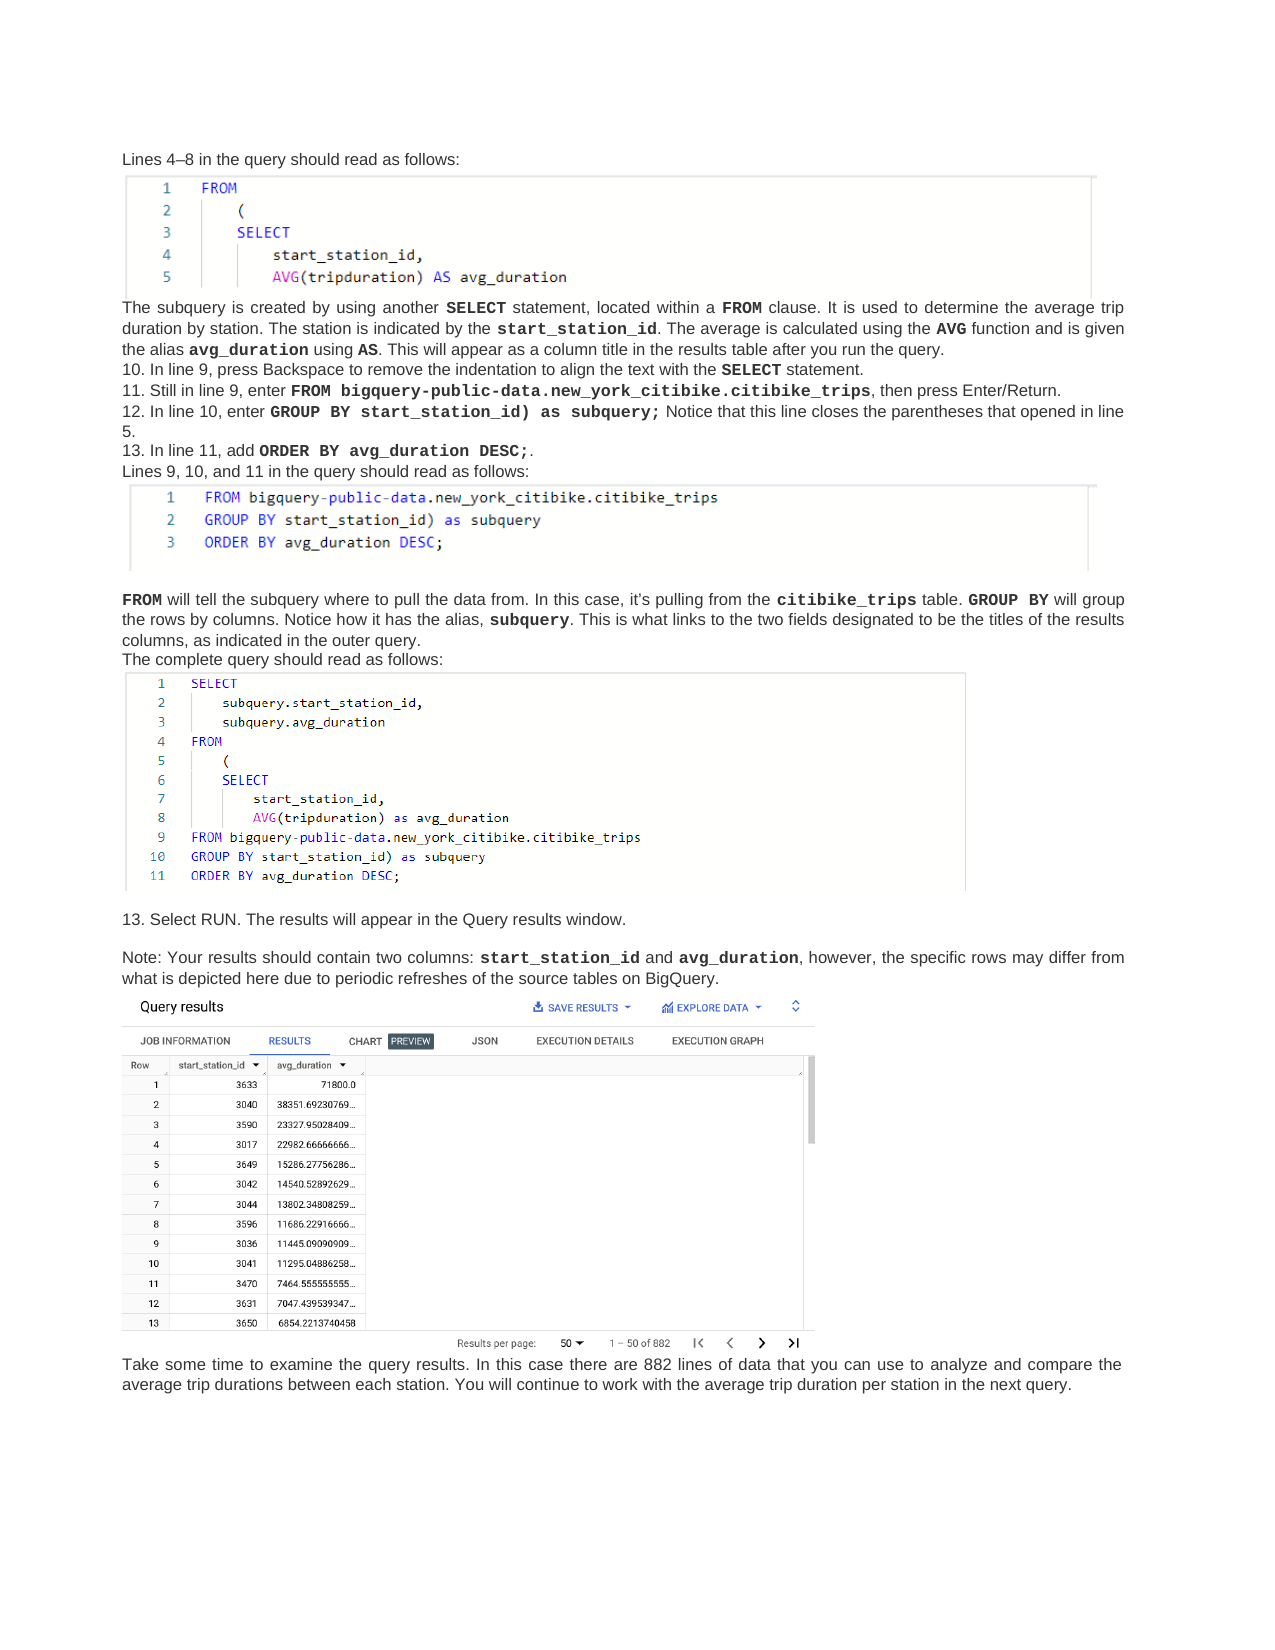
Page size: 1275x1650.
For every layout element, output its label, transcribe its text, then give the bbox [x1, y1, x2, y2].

text 12. In line 10, enter GROUP BY start_station_id) as subquery; Notice that this line closes the parentheses that opened in line 5. [122, 401, 1125, 441]
text 13. In line 11, add ORDER BY avg_duration DESC;. [122, 441, 1125, 462]
text FROM will tell the subquery where to pull the data from. In this case, it’s pulling from the citibike_trips table. GROUP BY will group the rows by columns. Notice how it has the alias, subquery. This is what links to the two fields designated to be the titles of the results columns, as indicated in the outer query. [122, 589, 1125, 650]
text 10. In line 9, press Backspace to remove the indentation to align the text with the SELECT statement. [122, 360, 1125, 381]
picture [121, 169, 1097, 299]
text Take some time to examine the query results. In this case there are 882 lines of data that you can use to analyze and compare the average trip durations between each station. You will continue to work with the average trip duration per station in the next query. [122, 1355, 1125, 1393]
text The complete query should read as follows: [122, 650, 1125, 669]
picture [121, 669, 967, 891]
text Lines 9, 10, and 11 in the query should read as follows: [122, 462, 1125, 481]
text Note: Your results should contain two columns: start_station_id and avg_duration, however, the specific rows may differ from what is depicted here due to periodic refreshes of the source tables on BigQuery. [122, 948, 1125, 988]
text 11. Still in line 9, enter FROM bigquery-public-data.new_york_citibike.citibike_trips, then press Enter/Return. [122, 381, 1125, 401]
text 13. Select RUN. The results will appear in the Query results window. [122, 910, 1125, 929]
picture [121, 481, 1097, 571]
picture [121, 988, 815, 1356]
text The subquery is created by using another SELECT statement, located within a FROM clause. It is used to determine the average trip duration by station. The station is indicated by the start_station_id. The average is calculated using the AVG function and is given the alias avg_duration using AS. This will appear as a column title in the results table after you run the query. [122, 298, 1125, 360]
text Lines 4–8 in the query should read as follows: [122, 150, 1125, 169]
